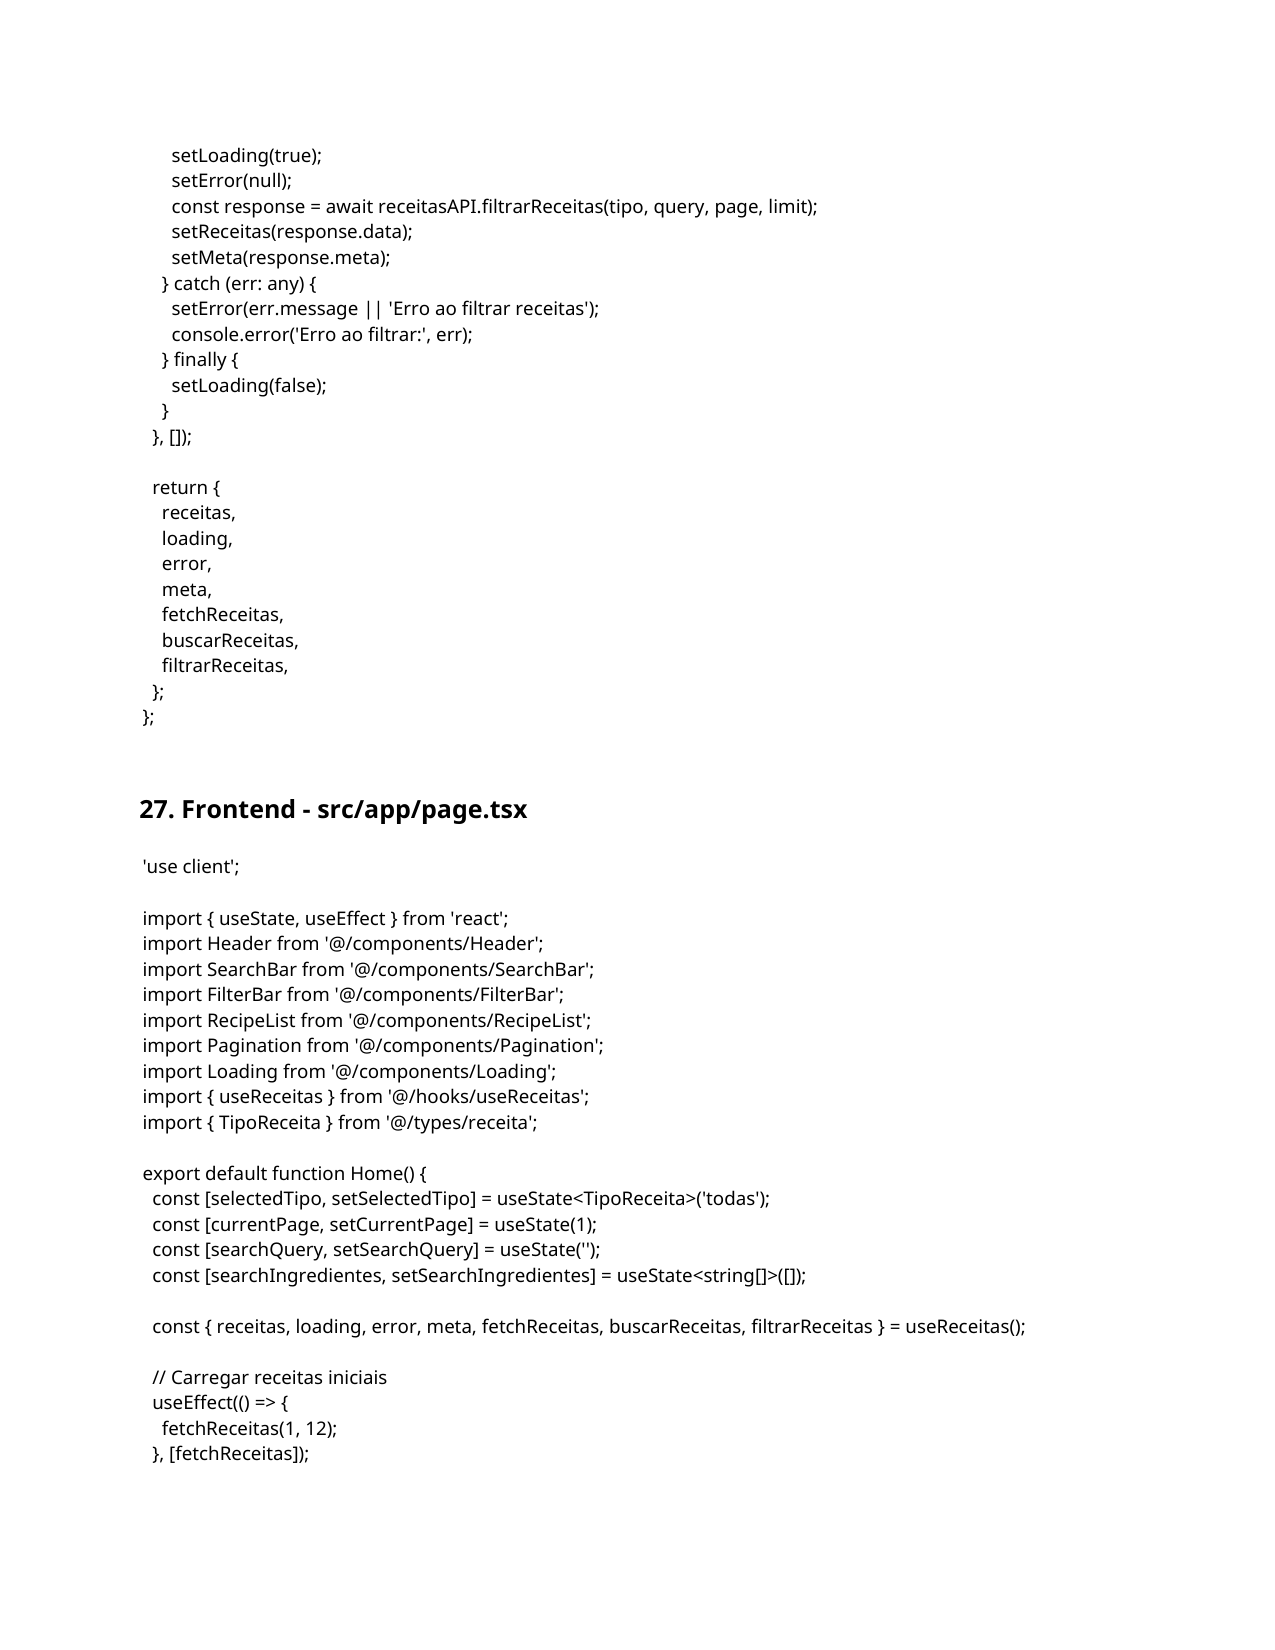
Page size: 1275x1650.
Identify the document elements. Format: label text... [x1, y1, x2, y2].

text 27. Frontend - src/app/page.tsx [139, 792, 1133, 826]
